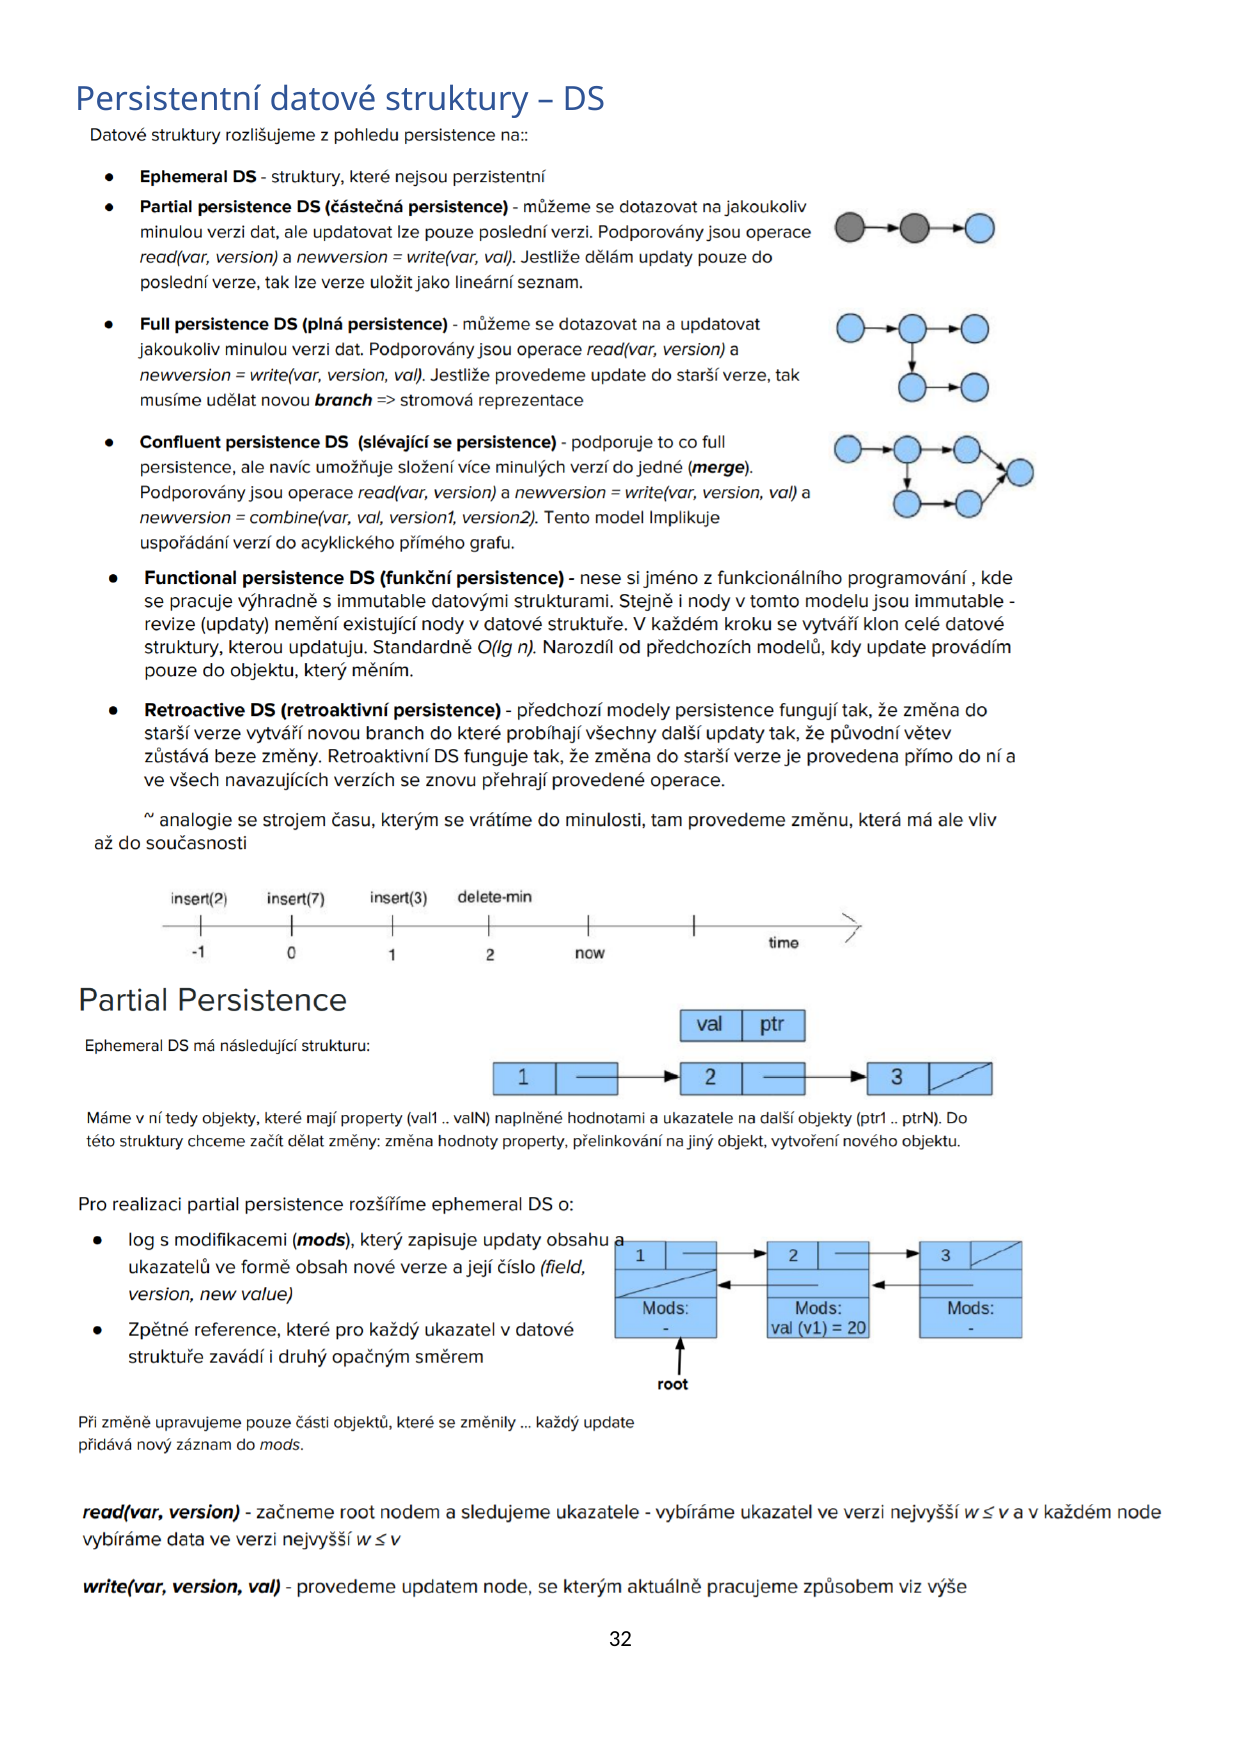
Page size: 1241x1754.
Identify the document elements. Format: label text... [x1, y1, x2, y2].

picture [75, 1486, 1166, 1617]
picture [75, 557, 1033, 977]
picture [75, 123, 1038, 556]
subtitle Persistentní datové struktury – DS [75, 75, 1165, 120]
picture [75, 978, 1028, 1468]
